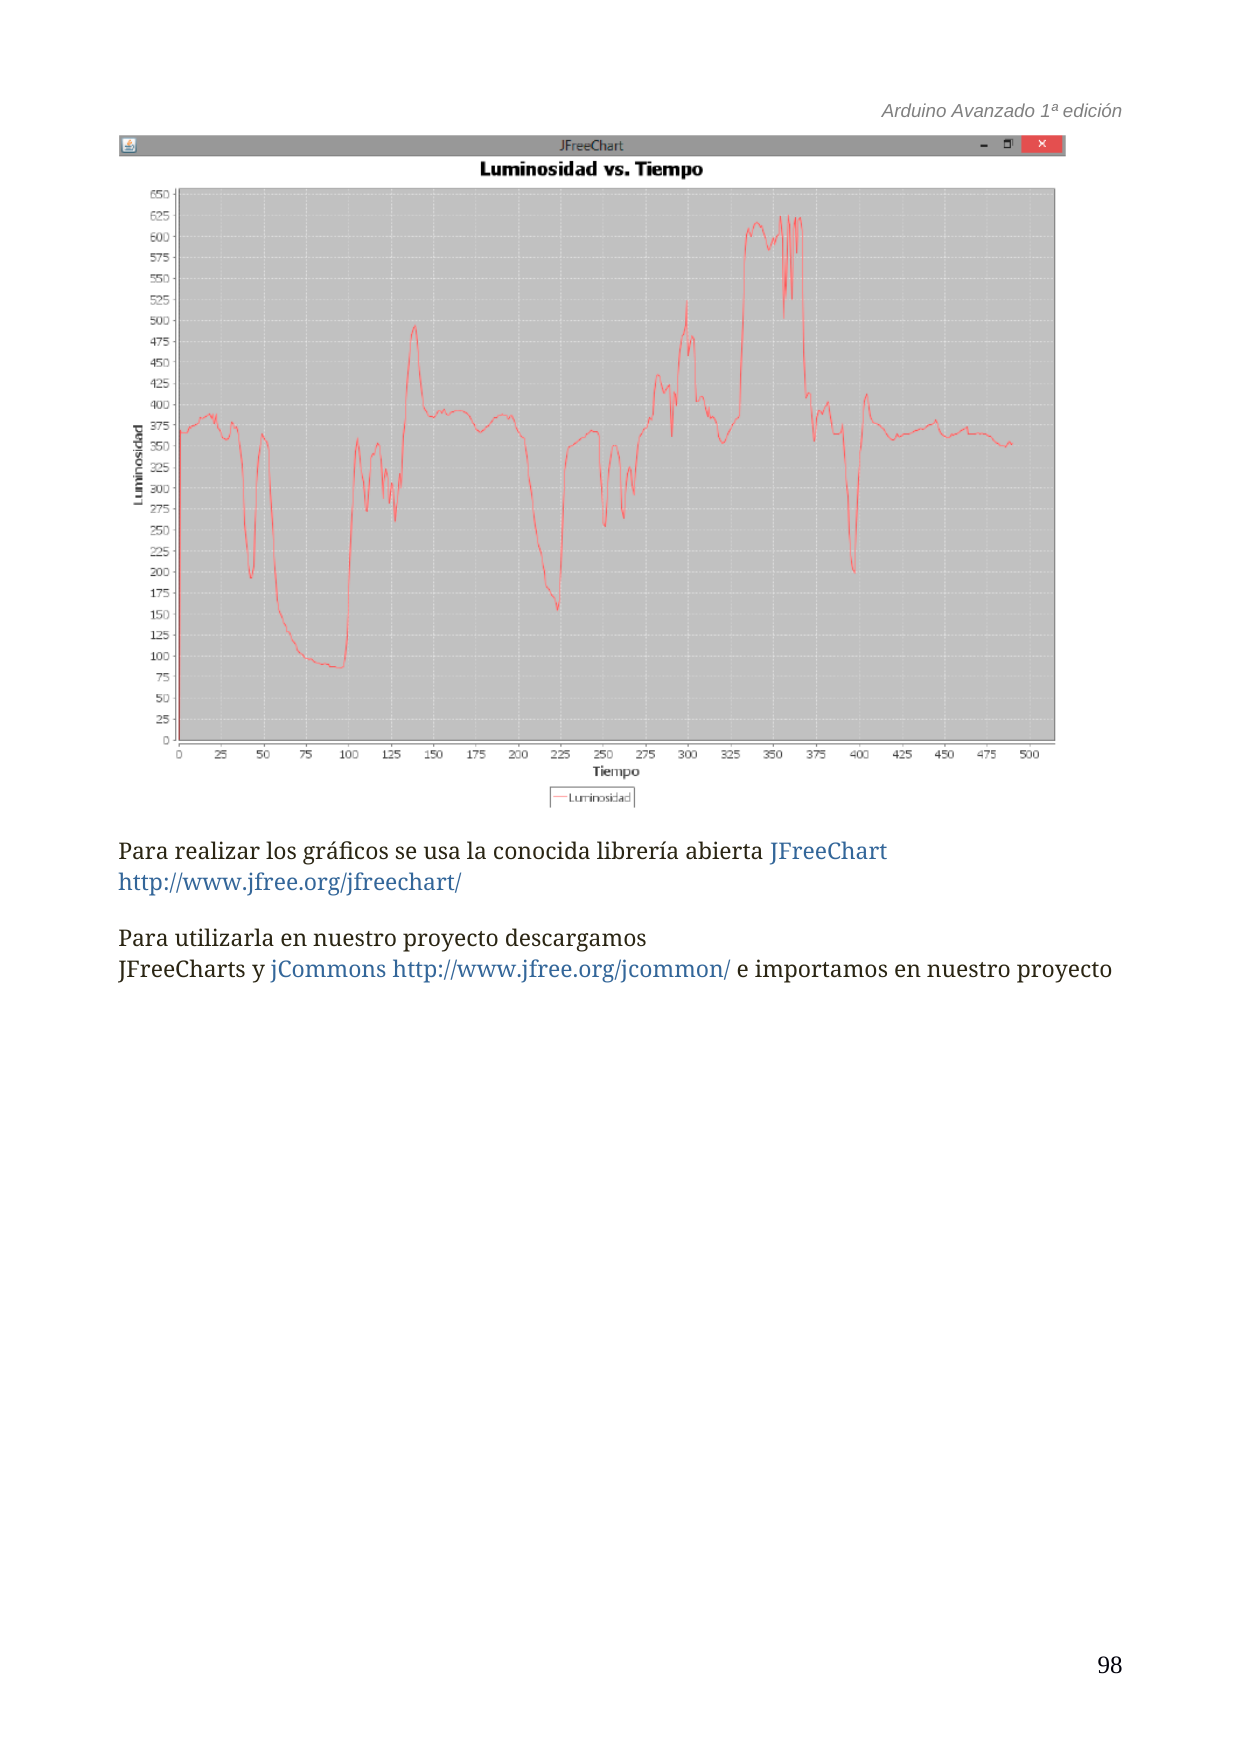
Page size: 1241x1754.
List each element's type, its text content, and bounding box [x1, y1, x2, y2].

text Para realizar los gráficos se usa la conocida librería abierta JFreeChart http://www.jfree.org/jfreechart/ [118, 834, 1122, 897]
text Para utilizarla en nuestro proyecto descargamos JFreeCharts y jCommons http://www.jfree.org/jcommon/ e importamos en nuestro proyecto [118, 922, 1122, 984]
picture [118, 134, 1067, 810]
